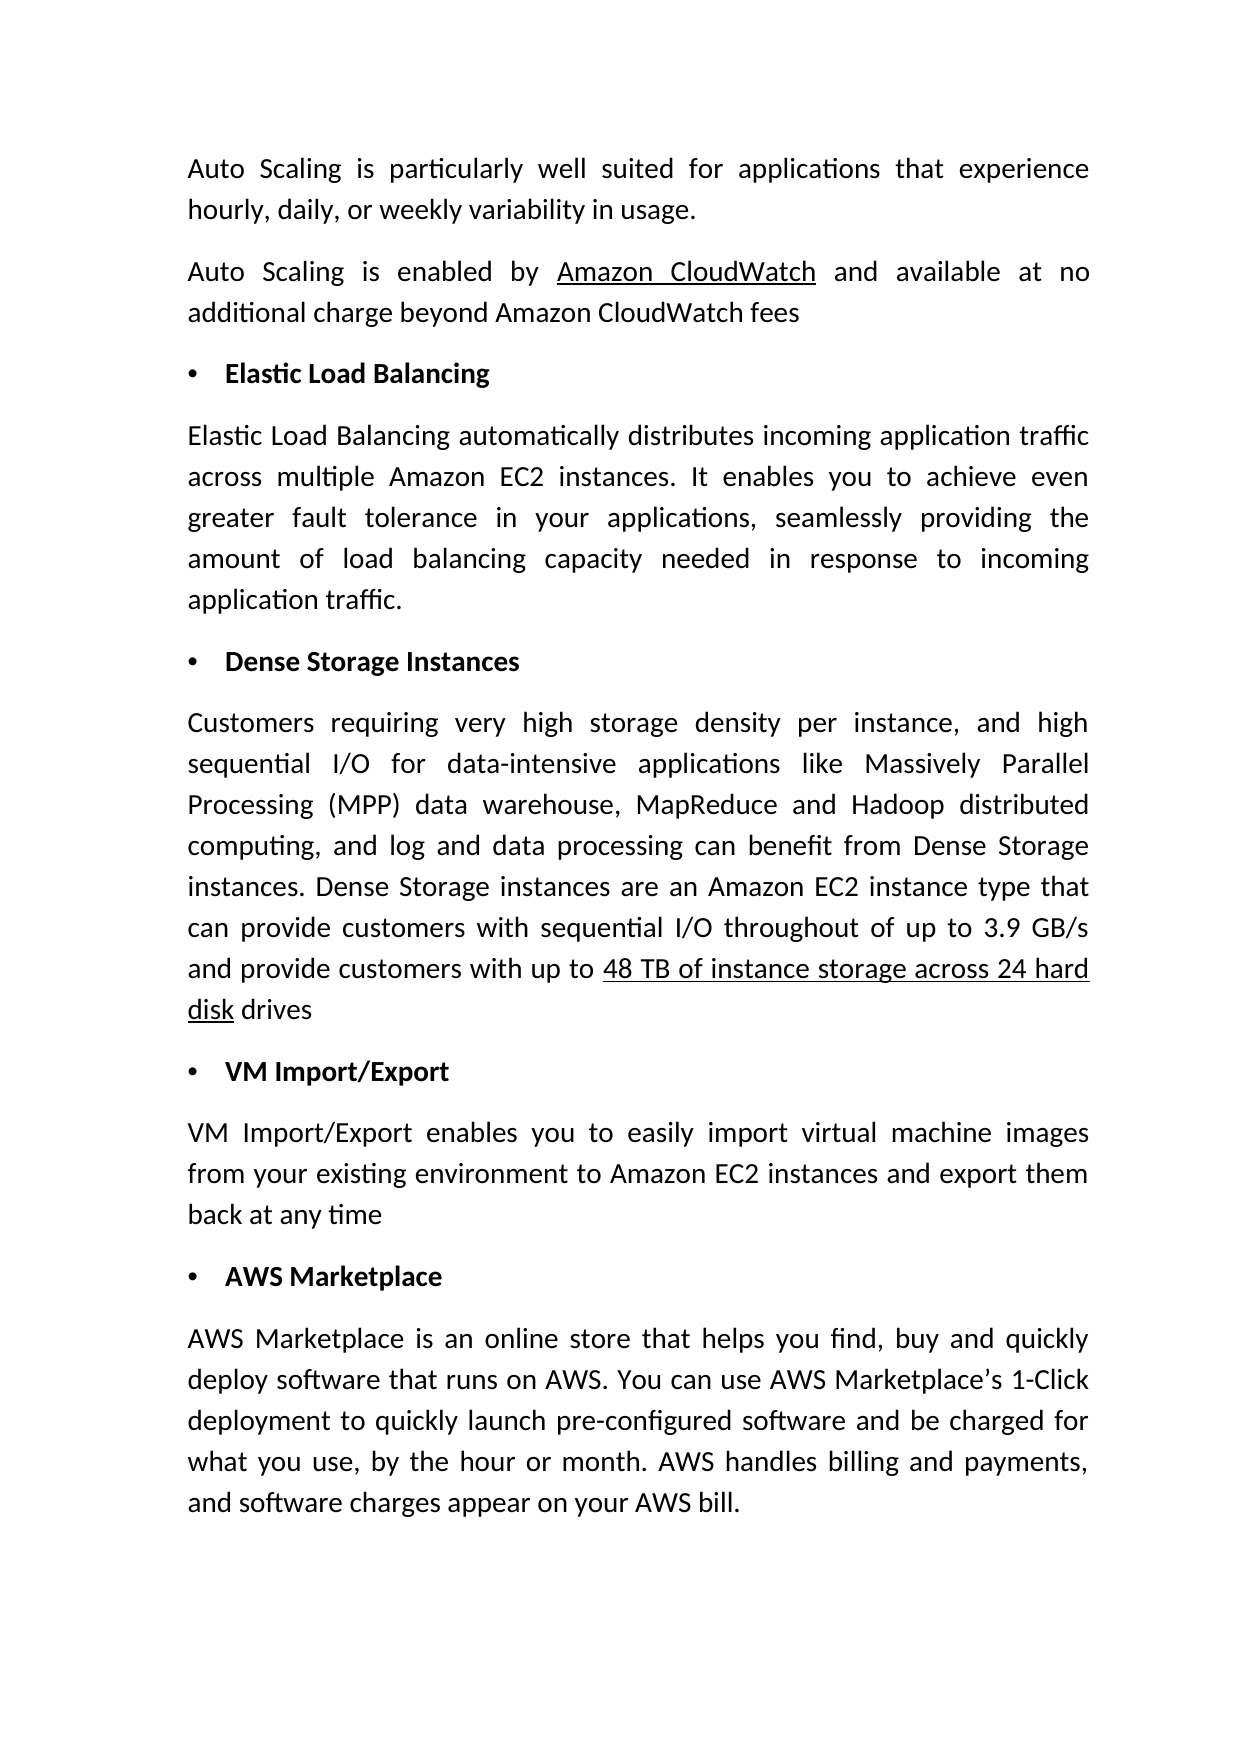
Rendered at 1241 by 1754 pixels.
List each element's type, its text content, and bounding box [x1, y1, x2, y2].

text AWS Marketplace is an online store that helps you find, buy and quickly deploy software that runs on AWS. You can use AWS Marketplace’s 1-Click deployment to quickly launch pre-configured software and be charged for what you use, by the hour or month. AWS handles billing and payments, and software charges appear on your AWS bill. [187, 1320, 1090, 1519]
text Elastic Load Balancing automatically distributes incoming application traffic across multiple Amazon EC2 instances. It enables you to achieve even greater fault tolerance in your applications, seamlessly providing the amount of load balancing capacity needed in response to incoming application traffic. [187, 417, 1090, 617]
list AWS Marketplace [187, 1258, 1090, 1294]
text Auto Scaling is enabled by Amazon CloudWatch and available at no additional charge beyond Amazon CloudWatch fees [187, 253, 1090, 329]
list Elastic Load Balancing [187, 355, 1090, 391]
text Customers requiring very high storage density per instance, and high sequential I/O for data-intensive applications like Massively Parallel Processing (MPP) data warehouse, MapReduce and Hadoop distributed computing, and log and data processing can benefit from Dense Storage instances. Dense Storage instances are an Amazon EC2 instance type that can provide customers with sequential I/O throughout of up to 3.9 GB/s and provide customers with up to 48 TB of instance storage across 24 hard disk drives [187, 704, 1090, 1027]
list VM Import/Export [187, 1053, 1090, 1088]
list Dense Storage Instances [187, 643, 1090, 678]
text VM Import/Export enables you to easily import virtual machine images from your existing environment to Amazon EC2 instances and export them back at any time [187, 1114, 1090, 1232]
text Auto Scaling is particularly well suited for applications that experience hourly, daily, or weekly variability in usage. [187, 150, 1090, 227]
